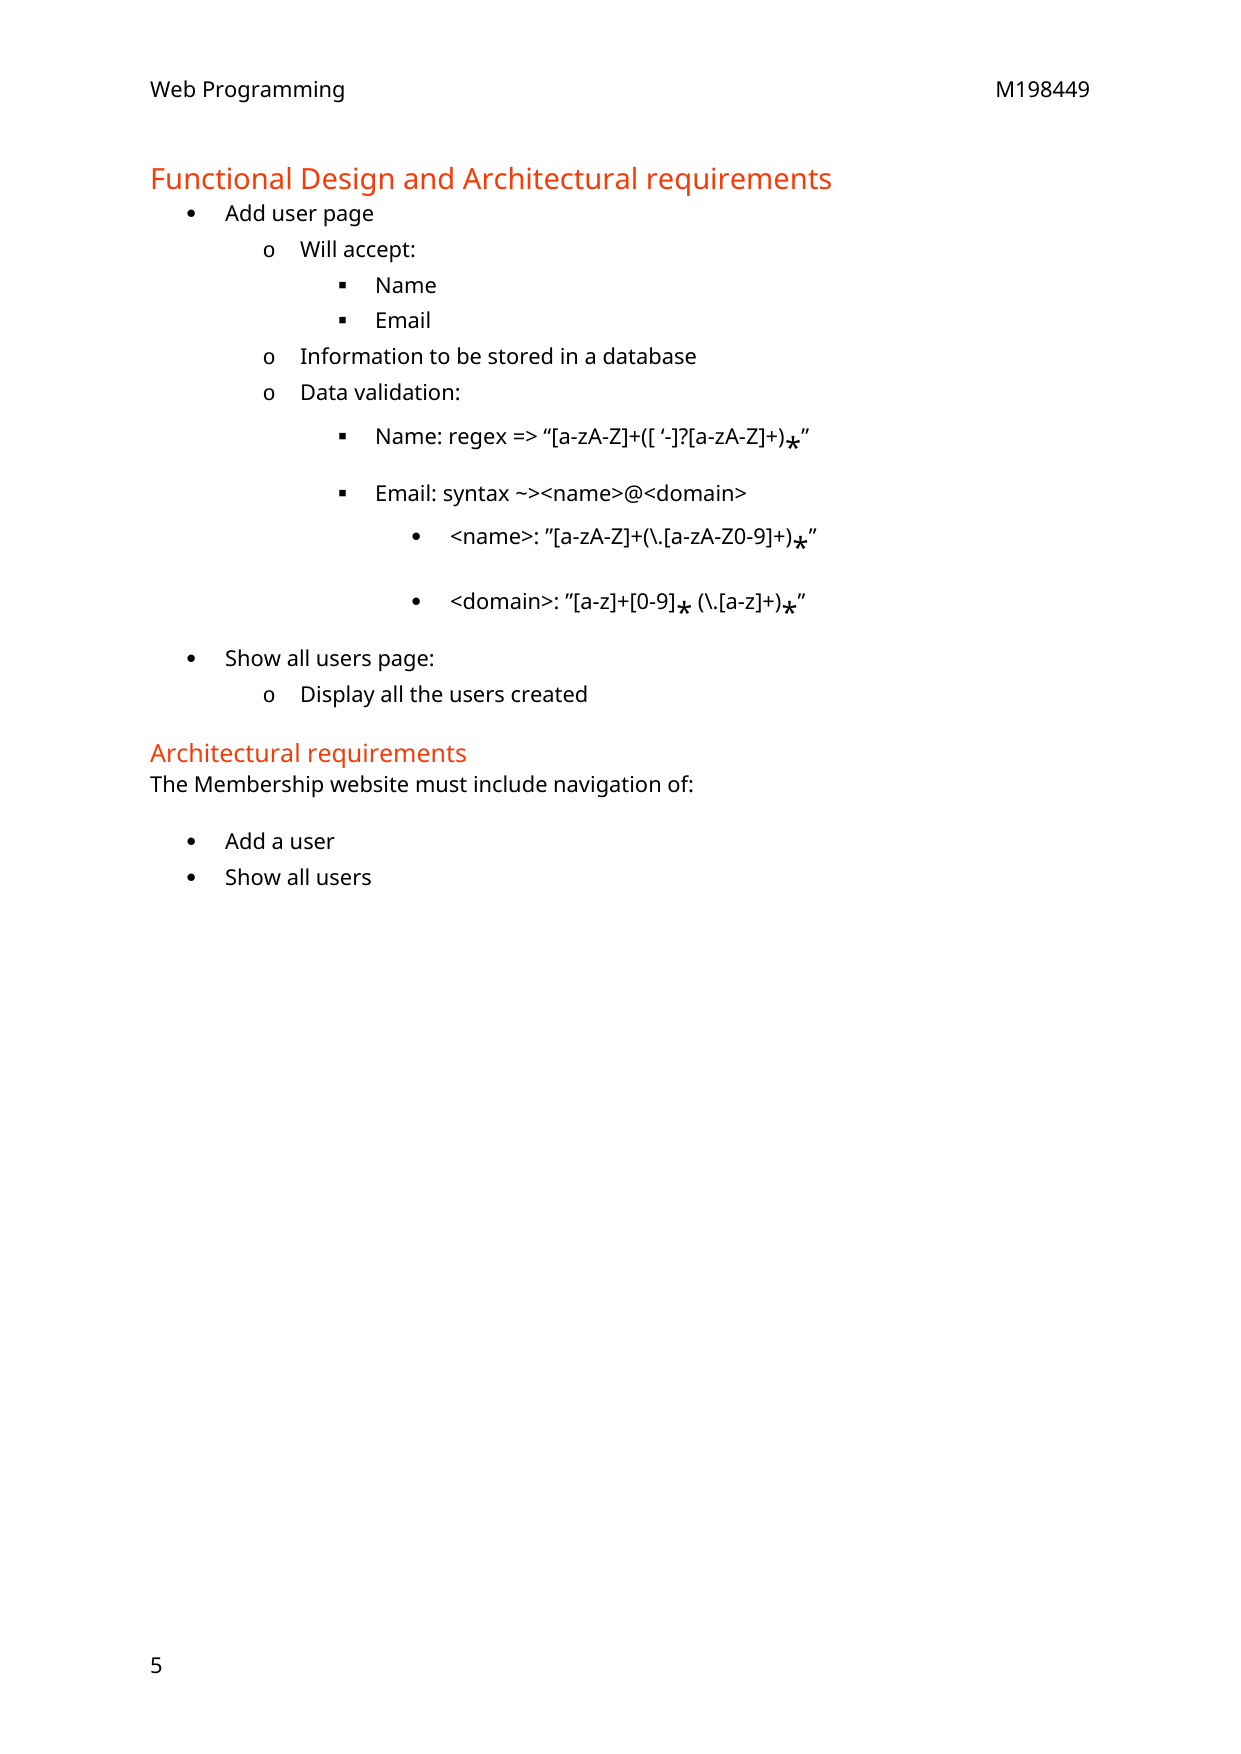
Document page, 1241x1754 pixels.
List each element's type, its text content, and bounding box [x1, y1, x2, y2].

list Display all the users created [262, 678, 1090, 708]
list Information to be stored in a database [262, 341, 1090, 371]
list Show all users [187, 862, 1090, 891]
list Show all users page: [187, 643, 1090, 673]
text The Membership website must include navigation of: [150, 769, 1090, 799]
list Data validation: [262, 377, 1090, 407]
subtitle Architectural requirements [150, 735, 1090, 769]
list <name>: ”[a-zA-Z]+(\.[a-zA-Z0-9]+)*” [412, 513, 1090, 567]
list Add a user [187, 826, 1090, 856]
list Name [337, 270, 1090, 299]
list Email: syntax ~><name>@<domain> [337, 478, 1090, 507]
list Add user page [187, 198, 1090, 228]
list Will accept: [262, 234, 1090, 264]
subtitle Functional Design and Architectural requirements [150, 158, 1090, 198]
list <domain>: ”[a-z]+[0-9]* (\.[a-z]+)*” [412, 578, 1090, 632]
list Name: regex => “[a-zA-Z]+([ ‘-]?[a-zA-Z]+)*” [337, 413, 1090, 467]
list Email [337, 305, 1090, 335]
